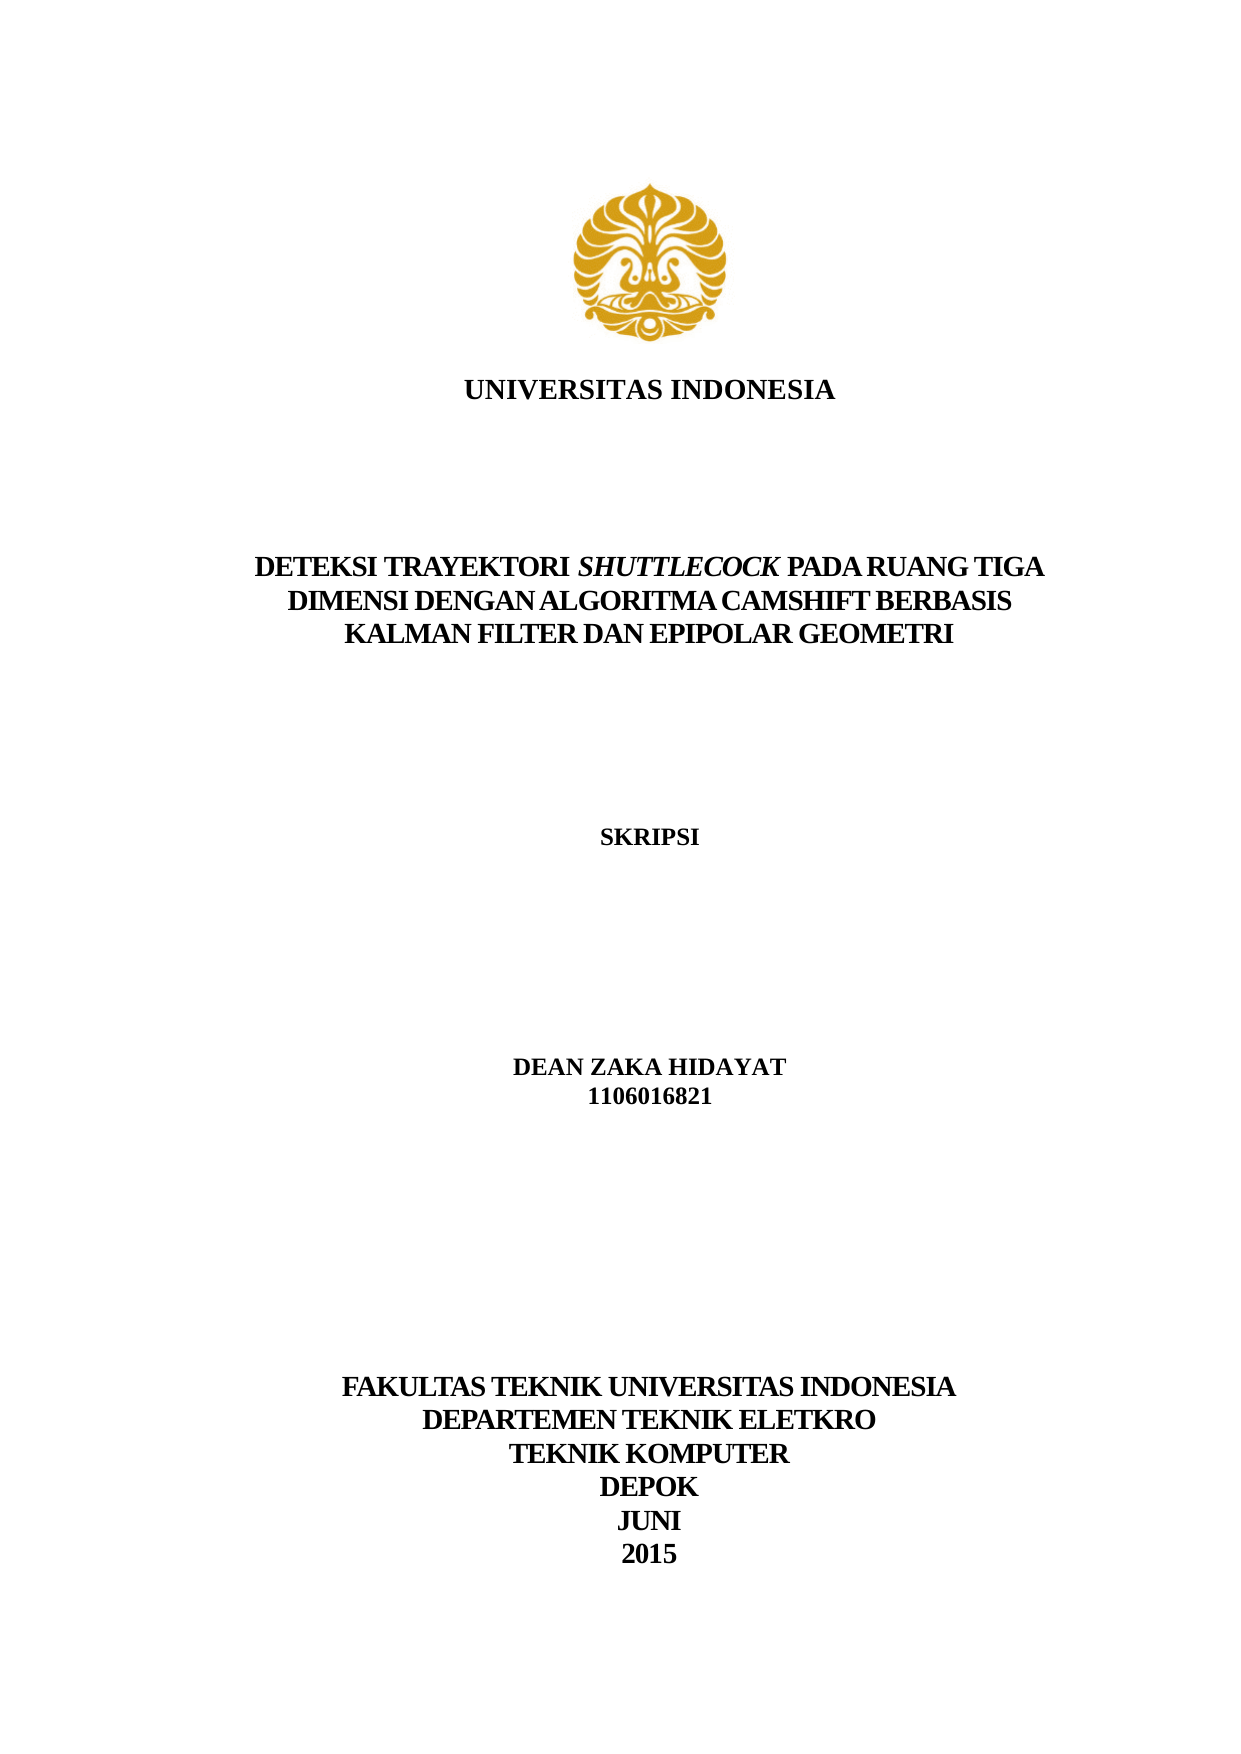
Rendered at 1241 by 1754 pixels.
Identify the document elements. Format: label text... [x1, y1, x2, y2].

text DEAN ZAKA HIDAYAT [236, 1052, 1063, 1081]
text SKRIPSI [236, 822, 1063, 851]
text 1106016821 [236, 1081, 1063, 1110]
title FAKULTAS TEKNIK UNIVERSITAS INDONESIA [236, 1369, 1063, 1402]
title DEPARTEMEN TEKNIK ELETKRO [236, 1402, 1063, 1436]
picture [557, 177, 742, 344]
title JUNI [236, 1503, 1063, 1536]
title TEKNIK KOMPUTER [236, 1436, 1063, 1469]
title DEPOK [236, 1469, 1063, 1503]
title DETEKSI TRAYEKTORI SHUTTLECOCK PADA RUANG TIGA DIMENSI DENGAN ALGORITMA CAMSHIFT BERBASIS KALMAN FILTER DAN EPIPOLAR GEOMETRI [236, 549, 1063, 650]
title 2015 [236, 1536, 1063, 1570]
text UNIVERSITAS INDONESIA [236, 372, 1063, 406]
